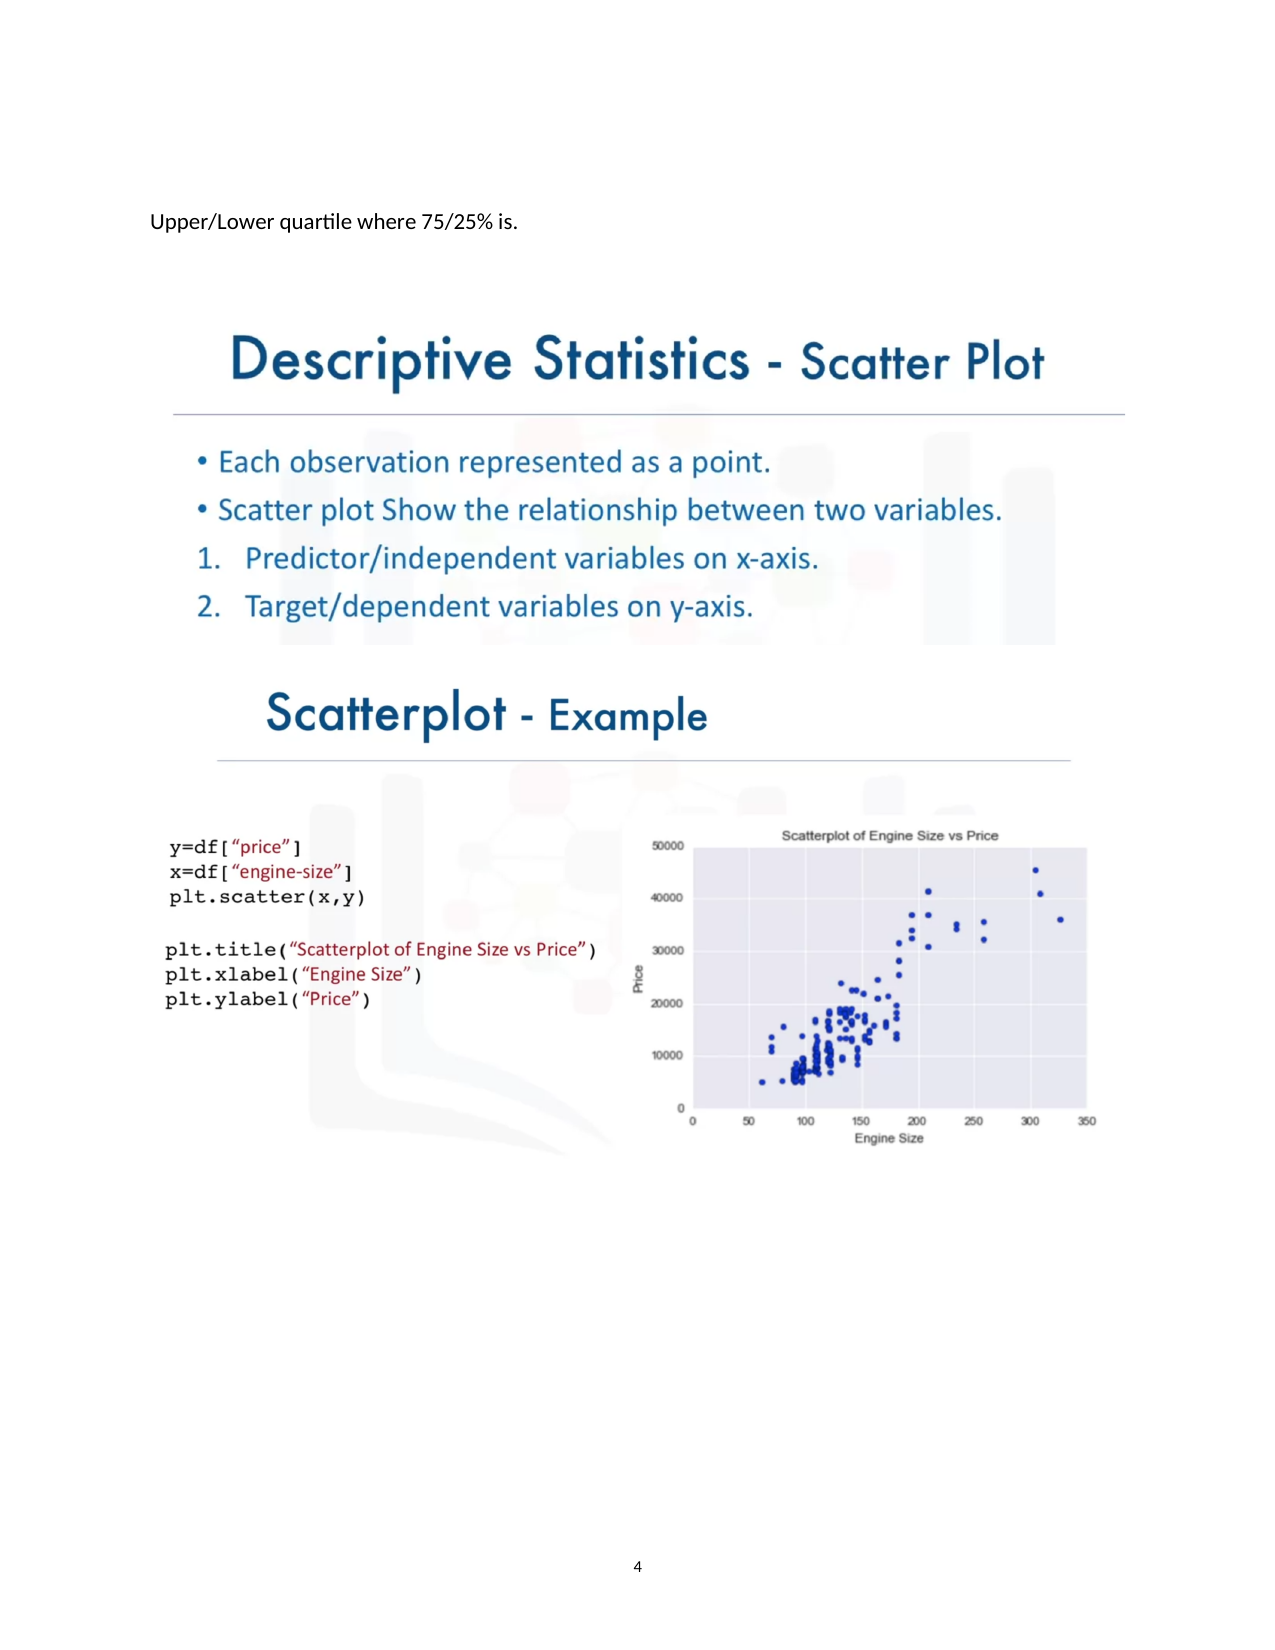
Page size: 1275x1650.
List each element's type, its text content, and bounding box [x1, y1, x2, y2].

picture [150, 674, 1125, 1160]
text Upper/Lower quartile where 75/25% is. [150, 207, 1125, 235]
picture [150, 321, 1125, 645]
